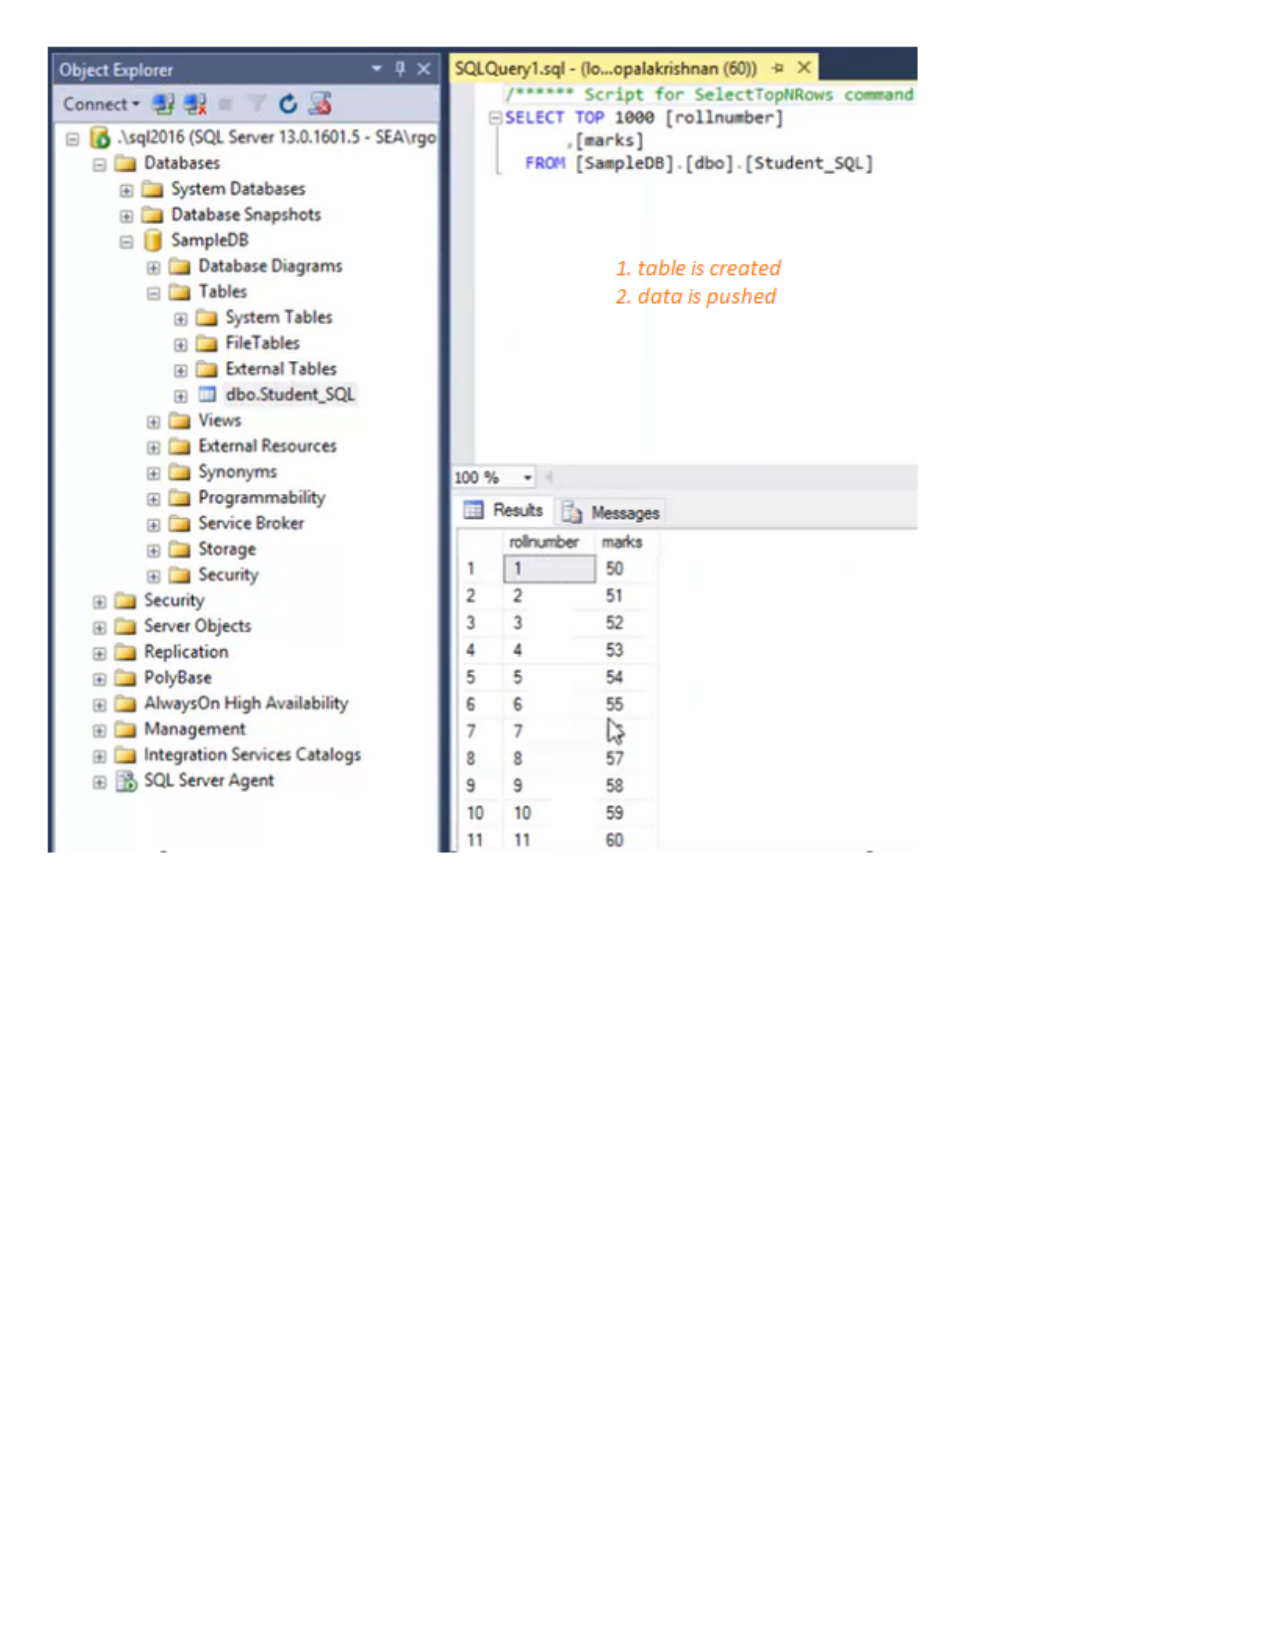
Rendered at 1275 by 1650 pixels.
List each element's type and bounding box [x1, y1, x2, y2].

picture [45, 45, 921, 856]
